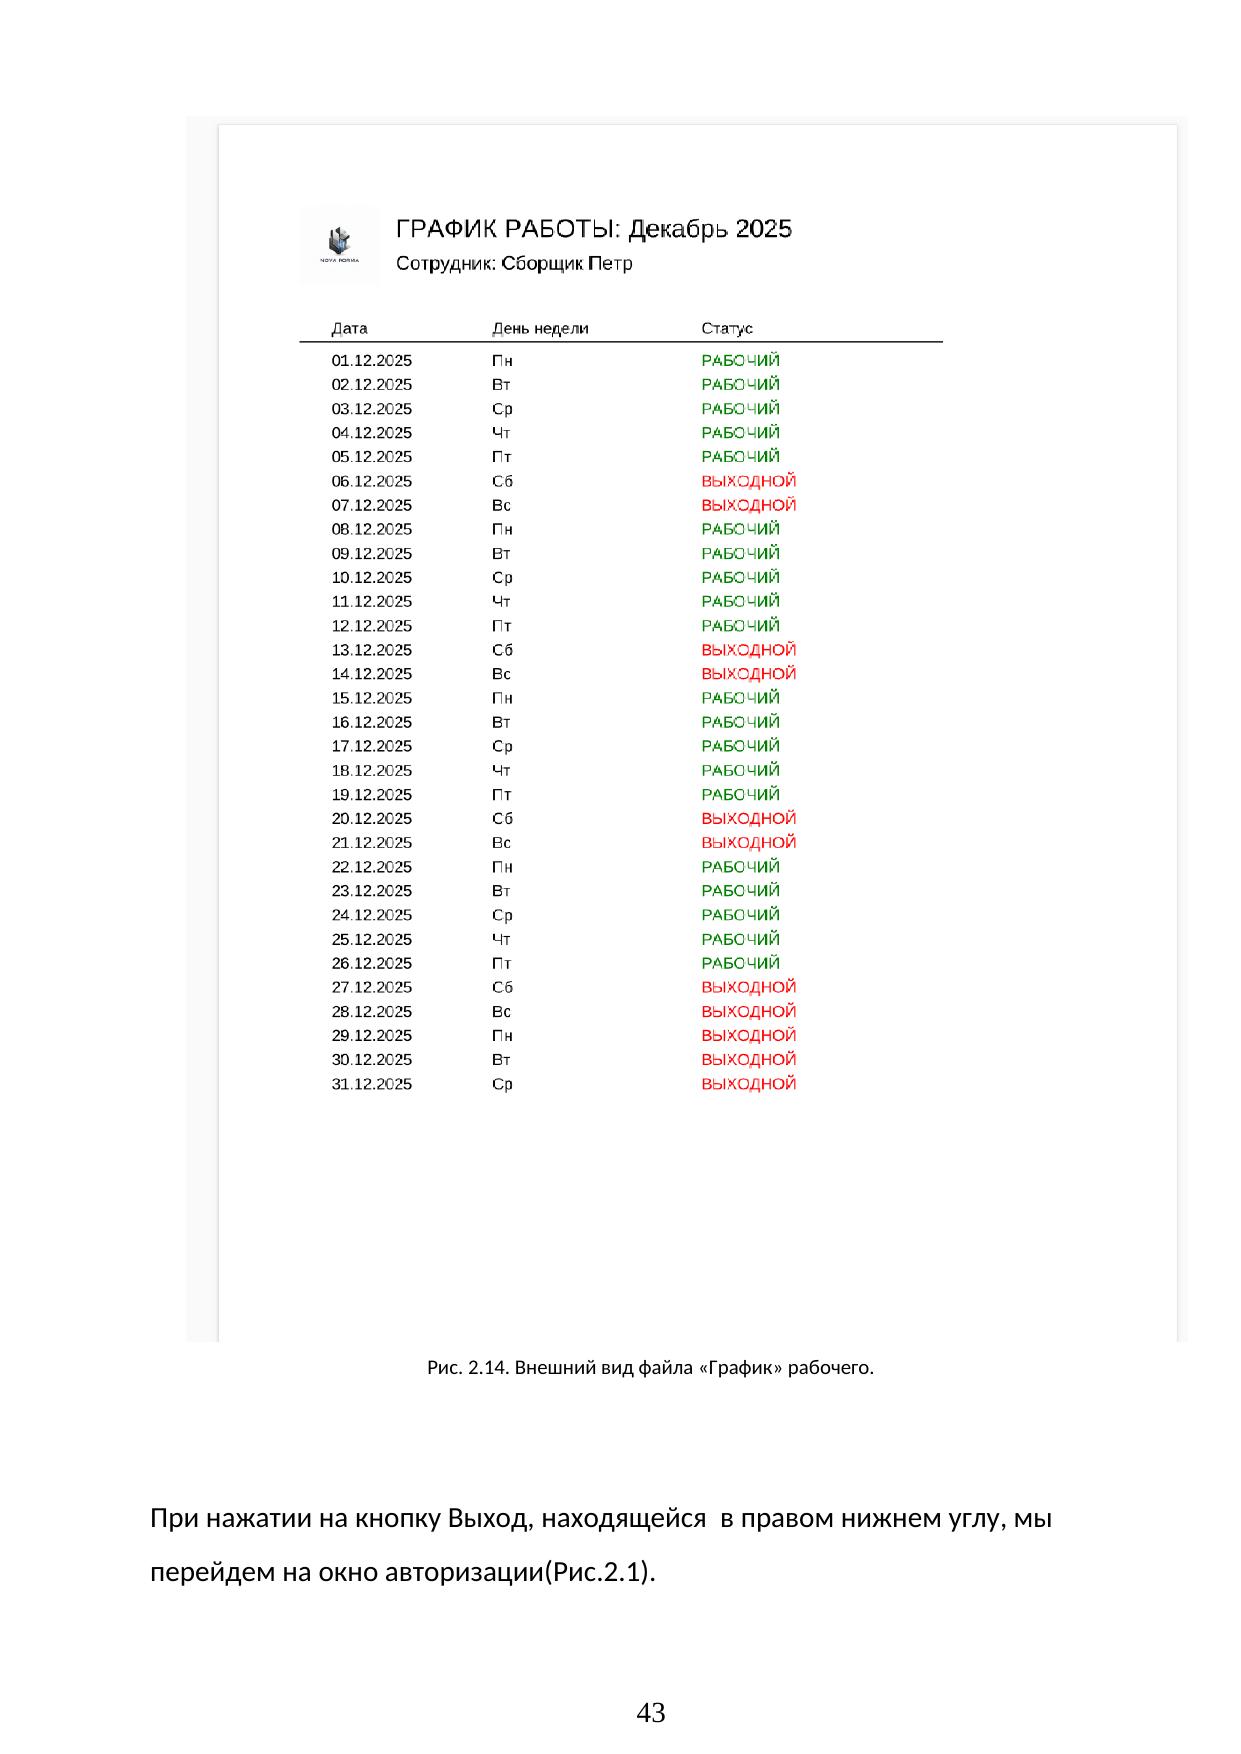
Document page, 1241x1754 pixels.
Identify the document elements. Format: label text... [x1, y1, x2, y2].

picture [186, 116, 1188, 1342]
text При нажатии на кнопку Выход, находящейся в правом нижнем углу, мы перейдем на окно авторизации(Рис.2.1). [150, 1499, 1152, 1588]
text Рис. 2.14. Внешний вид файла «График» рабочего. [150, 1354, 1152, 1380]
